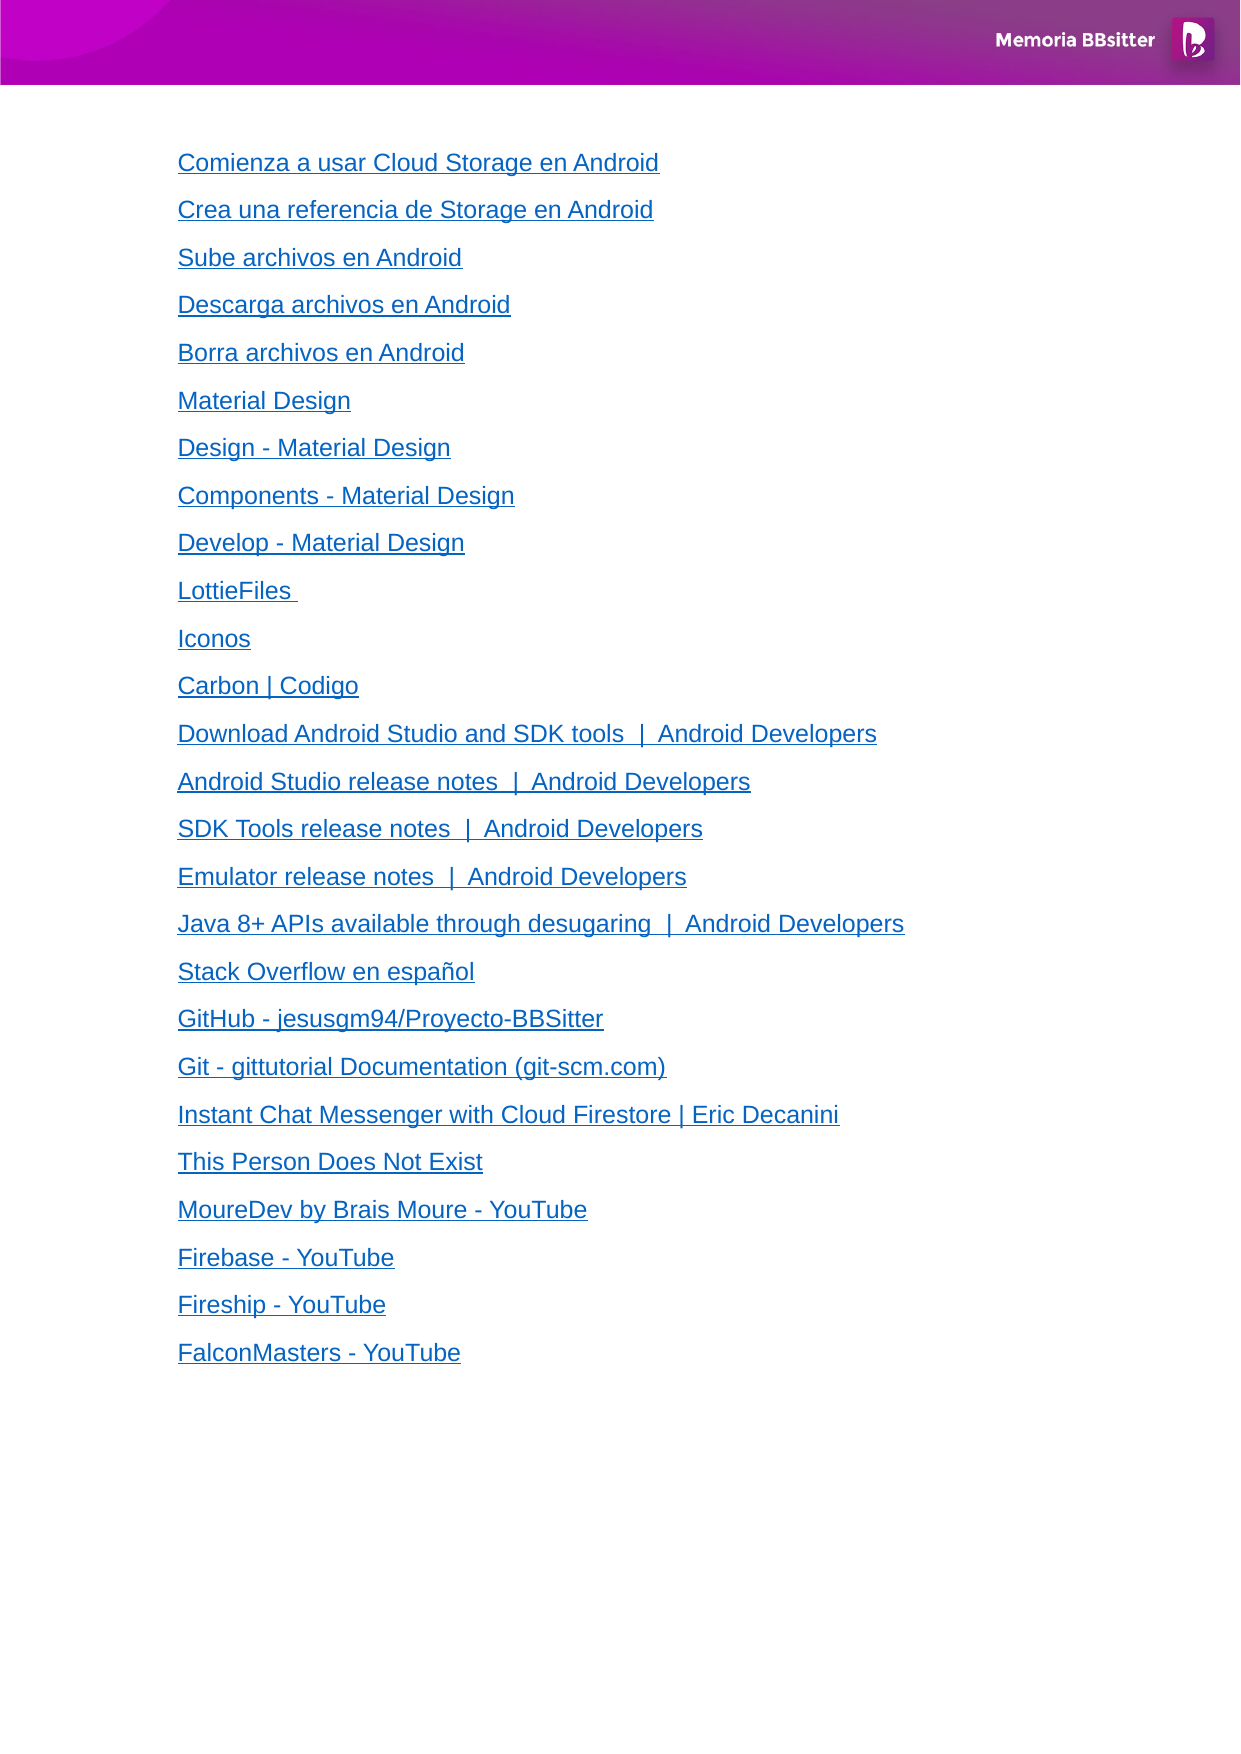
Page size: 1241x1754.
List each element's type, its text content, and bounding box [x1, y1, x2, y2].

text Instant Chat Messenger with Cloud Firestore | Eric Decanini [177, 1100, 1063, 1128]
text Fireship - YouTube [177, 1290, 1063, 1319]
text FalconMasters - YouTube [177, 1338, 1063, 1366]
text Download Android Studio and SDK tools | Android Developers [177, 719, 1063, 748]
text Comienza a usar Cloud Storage en Android [177, 148, 1063, 176]
text Iconos [177, 624, 1063, 652]
picture [0, 0, 1241, 85]
text GitHub - jesusgm94/Proyecto-BBSitter [177, 1004, 1063, 1033]
text This Person Does Not Exist [177, 1147, 1063, 1176]
text Android Studio release notes | Android Developers [177, 766, 1063, 795]
text Emulator release notes | Android Developers [177, 862, 1063, 890]
text SDK Tools release notes | Android Developers [177, 814, 1063, 843]
text LottieFiles [177, 576, 1063, 605]
text Carbon | Codigo [177, 671, 1063, 700]
text Descarga archivos en Android [177, 290, 1063, 319]
text Design - Material Design [177, 433, 1063, 462]
text Components - Material Design [177, 481, 1063, 509]
text Develop - Material Design [177, 528, 1063, 557]
text Material Design [177, 386, 1063, 414]
text Borra archivos en Android [177, 338, 1063, 367]
text Firebase - YouTube [177, 1242, 1063, 1271]
text Crea una referencia de Storage en Android [177, 195, 1063, 224]
text MoureDev by Brais Moure - YouTube [177, 1195, 1063, 1224]
text Git - gittutorial Documentation (git-scm.com) [177, 1052, 1063, 1081]
text Stack Overflow en español [177, 957, 1063, 986]
text Sube archivos en Android [177, 243, 1063, 272]
text Java 8+ APIs available through desugaring | Android Developers [177, 909, 1063, 938]
